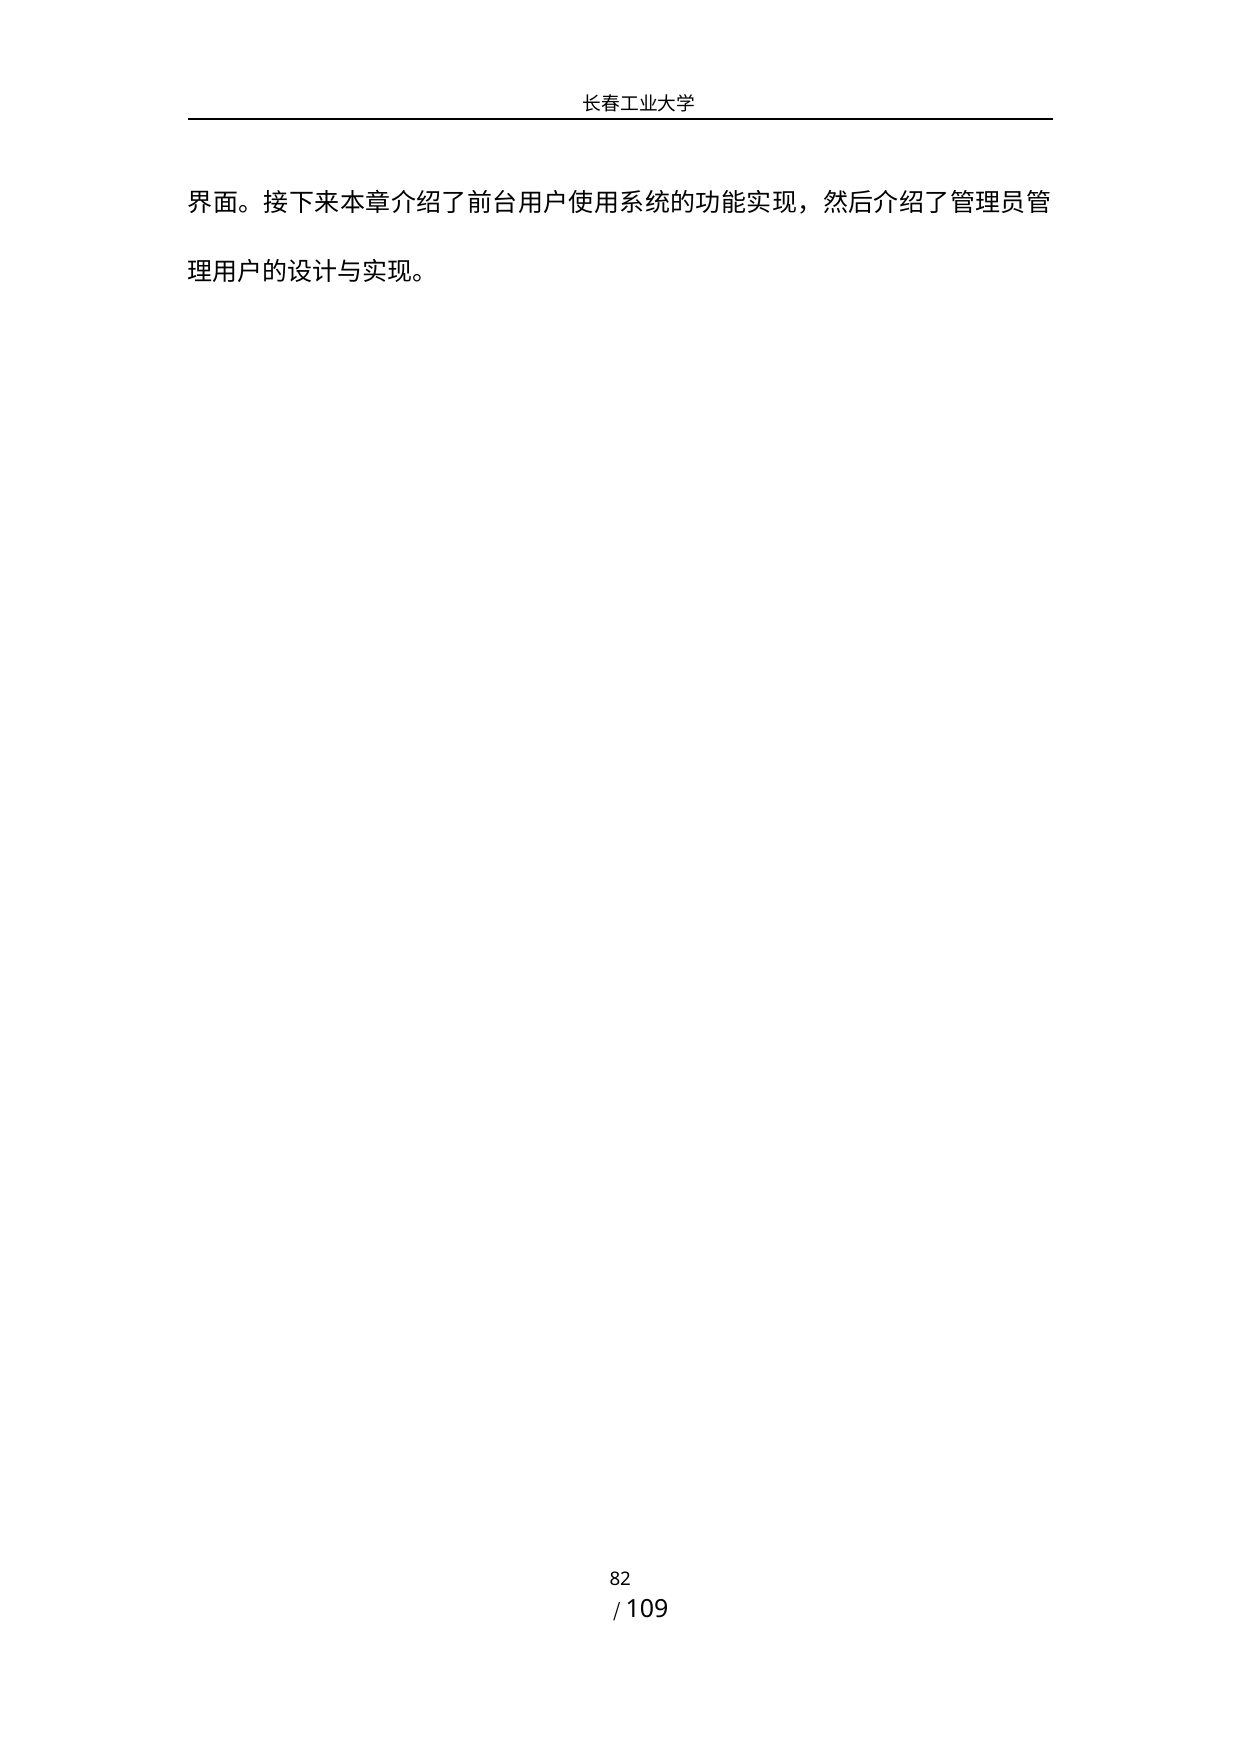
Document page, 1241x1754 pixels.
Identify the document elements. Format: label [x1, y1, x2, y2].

text [187, 166, 1053, 304]
